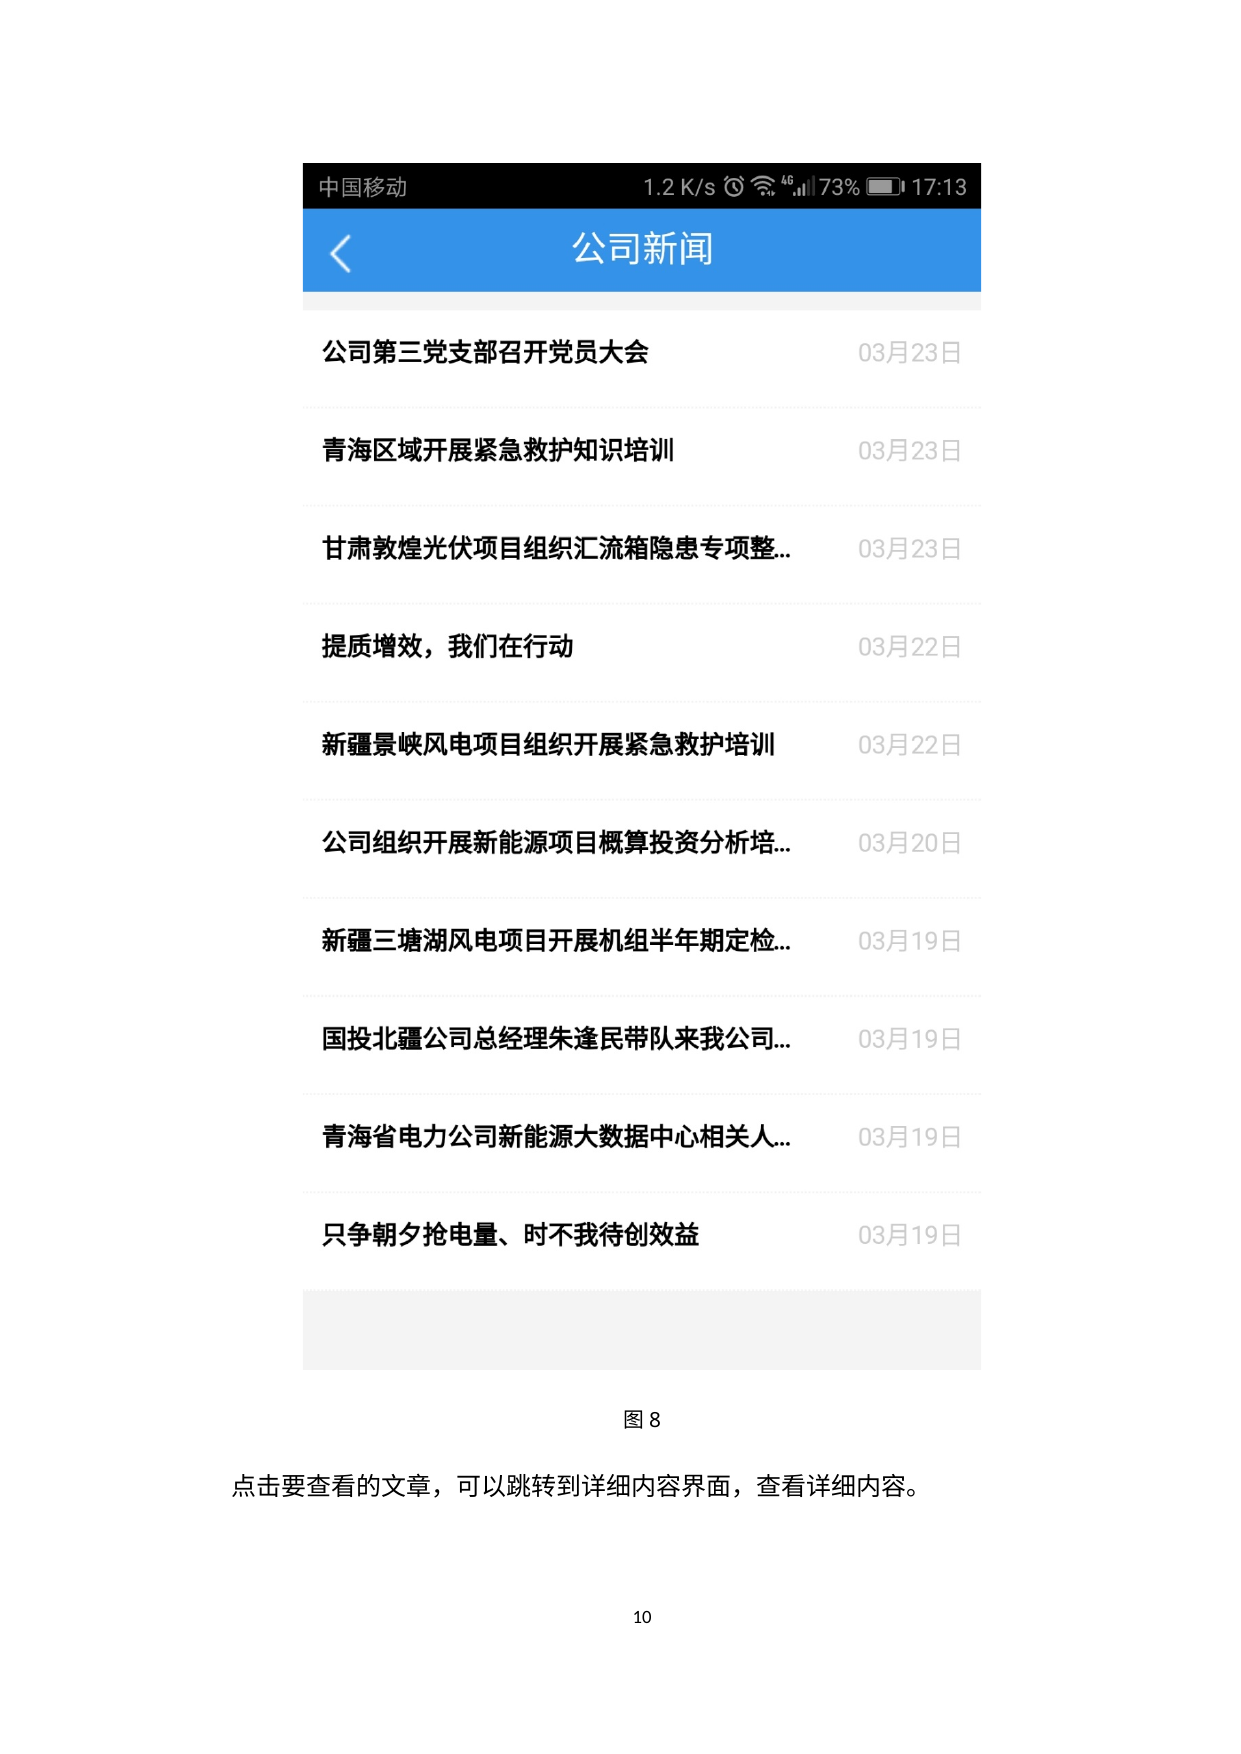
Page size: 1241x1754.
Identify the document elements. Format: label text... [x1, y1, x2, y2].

text 点击要查看的文章，可以跳转到详细内容界面，查看详细内容。 [187, 1451, 1053, 1518]
picture [302, 163, 982, 1370]
text 图 8 [187, 1402, 1053, 1436]
